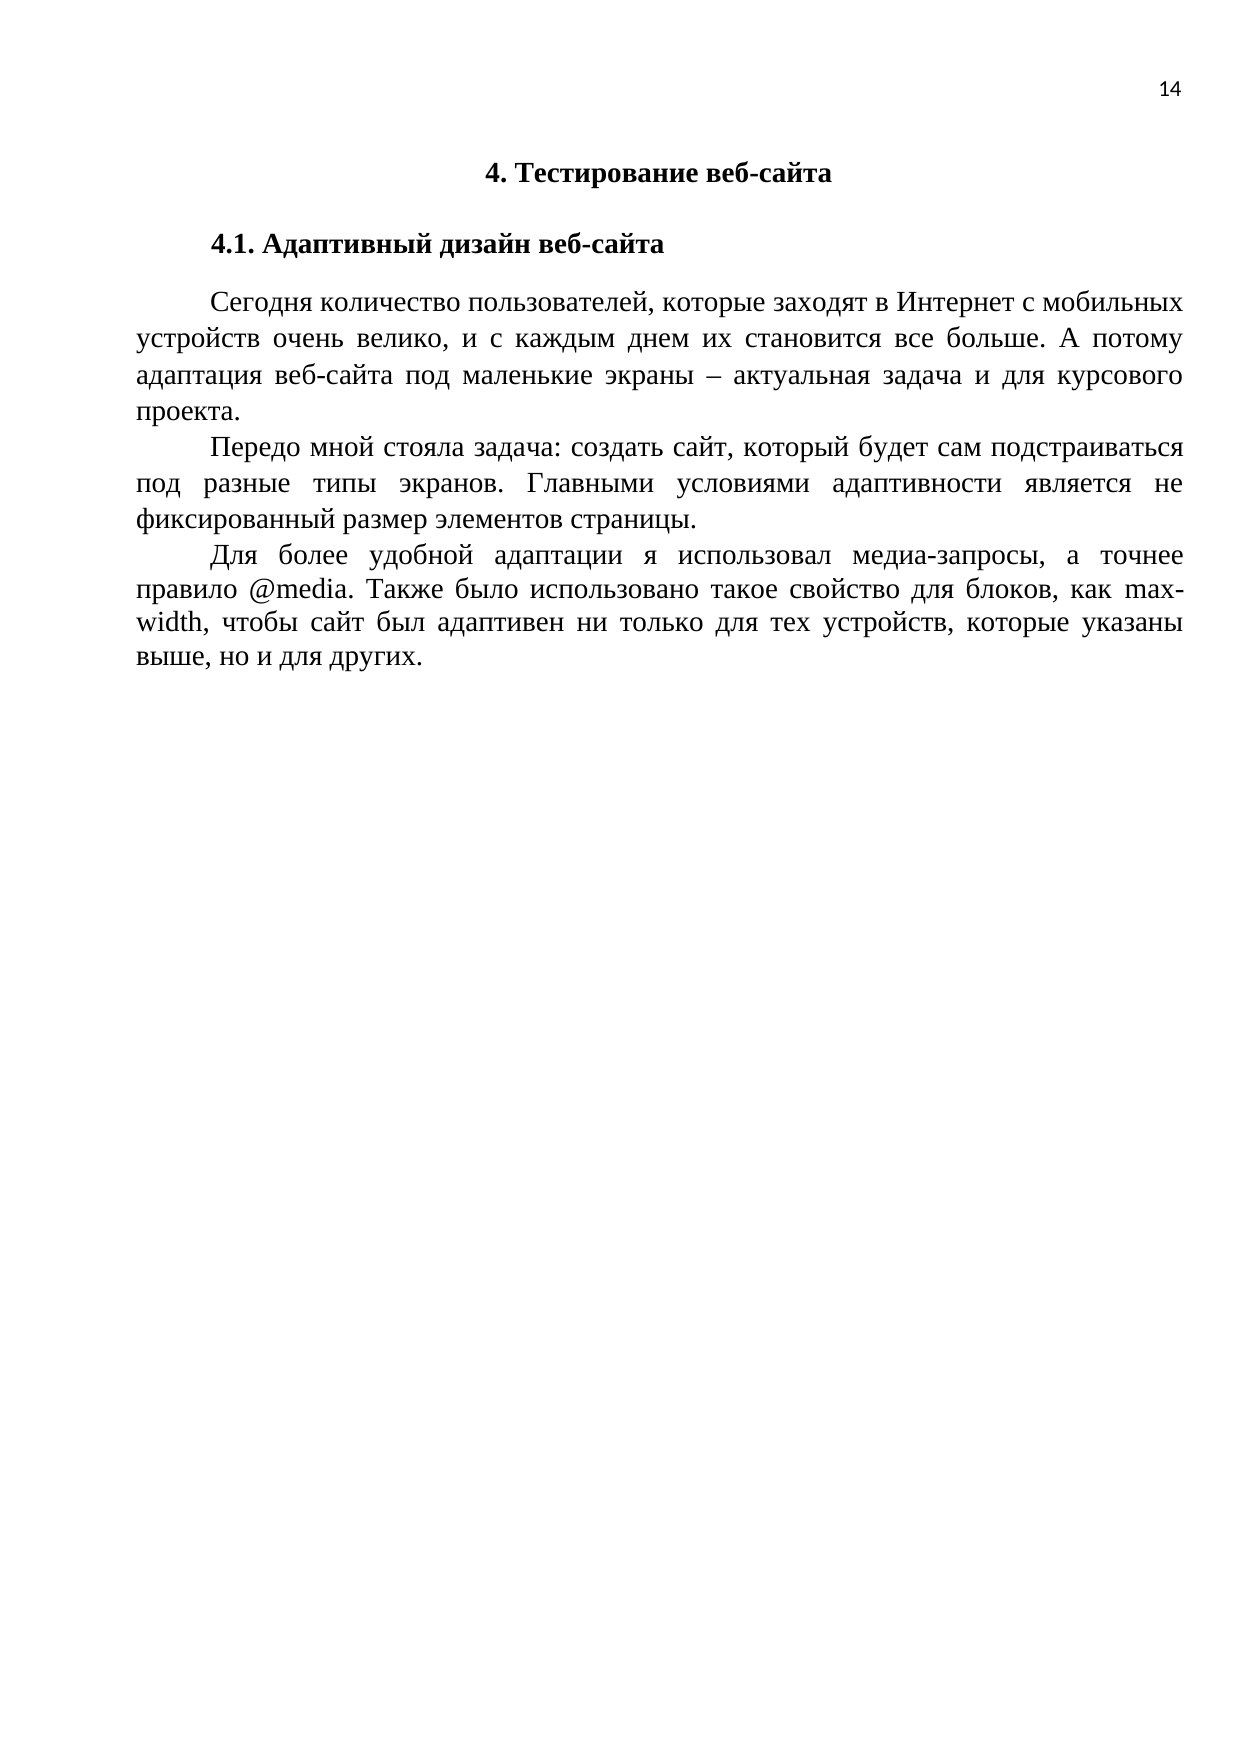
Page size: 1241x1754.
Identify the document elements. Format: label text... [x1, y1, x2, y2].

text Сегодня количество пользователей, которые заходят в Интернет с мобильных устройств очень велико, и с каждым днем их становится все больше. А потому адаптация веб-сайта под маленькие экраны – актуальная задача и для курсового проекта. [136, 284, 1184, 426]
text Передо мной стояла задача: создать сайт, который будет сам подстраиваться под разные типы экранов. Главными условиями адаптивности является не фиксированный размер элементов страницы. [136, 429, 1184, 535]
text 4. Тестирование веб-сайта [136, 155, 1181, 188]
subtitle 4.1. Адаптивный дизайн веб-сайта [211, 226, 1181, 259]
text Для более удобной адаптации я использовал медиа-запросы, а точнее правило @media. Также было использовано такое свойство для блоков, как max-width, чтобы сайт был адаптивен ни только для тех устройств, которые указаны выше, но и для других. [136, 537, 1184, 672]
